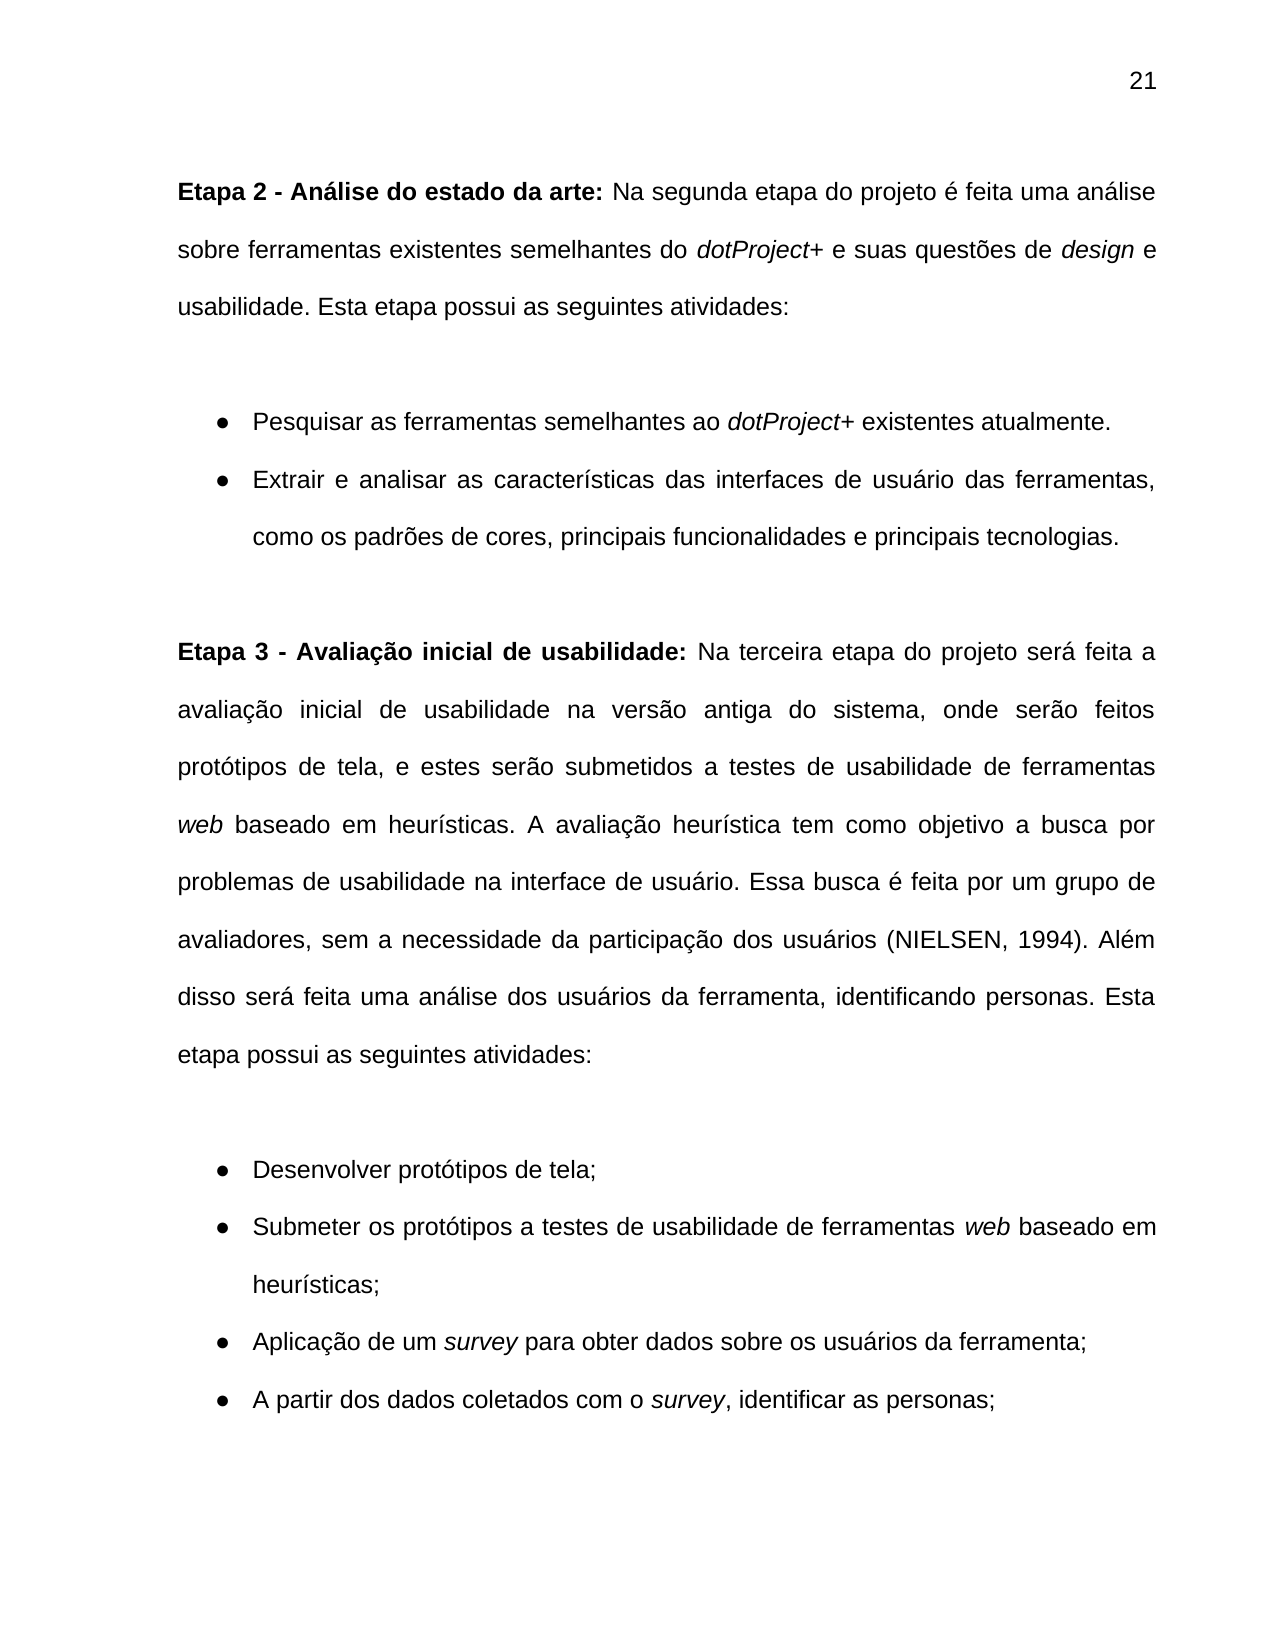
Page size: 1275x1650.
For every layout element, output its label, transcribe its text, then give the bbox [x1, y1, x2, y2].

list Submeter os protótipos a testes de usabilidade de ferramentas web baseado em heurísticas; [215, 1212, 1157, 1298]
list Pesquisar as ferramentas semelhantes ao dotProject+ existentes atualmente. [215, 407, 1157, 436]
list Extrair e analisar as características das interfaces de usuário das ferramentas, como os padrões de cores, principais funcionalidades e principais tecnologias. [215, 465, 1157, 551]
list Desenvolver protótipos de tela; [215, 1155, 1157, 1183]
list A partir dos dados coletados com o survey, identificar as personas; [215, 1385, 1157, 1413]
list Aplicação de um survey para obter dados sobre os usuários da ferramenta; [215, 1327, 1157, 1356]
text Etapa 2 - Análise do estado da arte: Na segunda etapa do projeto é feita uma análise sobre ferramentas existentes semelhantes do dotProject+ e suas questões de design e usabilidade. Esta etapa possui as seguintes atividades: [177, 177, 1157, 321]
text Etapa 3 - Avaliação inicial de usabilidade: Na terceira etapa do projeto será feita a avaliação inicial de usabilidade na versão antiga do sistema, onde serão feitos protótipos de tela, e estes serão submetidos a testes de usabilidade de ferramentas web baseado em heurísticas. A avaliação heurística tem como objetivo a busca por problemas de usabilidade na interface de usuário. Essa busca é feita por um grupo de avaliadores, sem a necessidade da participação dos usuários (NIELSEN, 1994). Além disso será feita uma análise dos usuários da ferramenta, identificando personas. Esta etapa possui as seguintes atividades: [177, 637, 1157, 1068]
